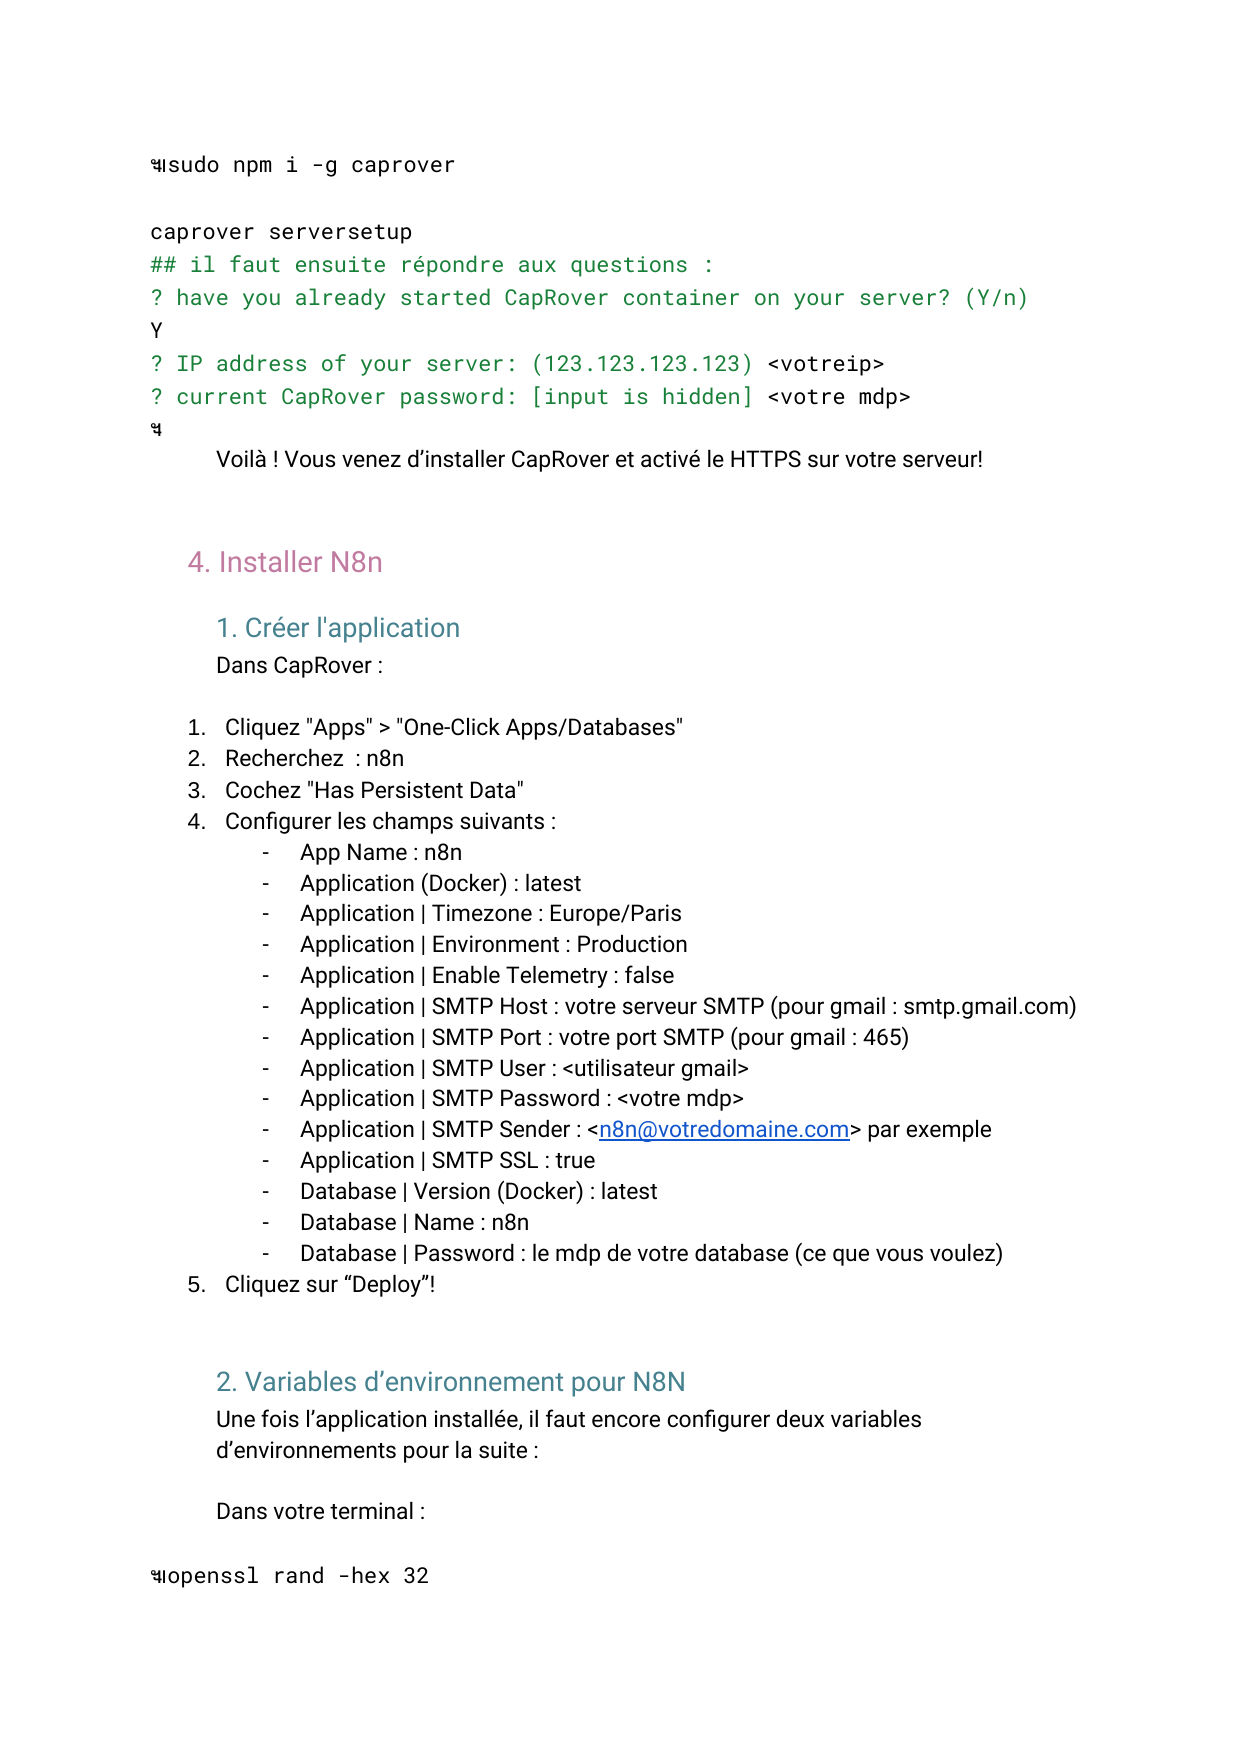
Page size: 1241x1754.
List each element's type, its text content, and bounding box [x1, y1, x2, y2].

text sudo npm i -g caprover [150, 150, 1090, 179]
list Application | SMTP Sender : <n8n@votredomaine.com> par exemple [262, 1116, 1090, 1143]
subtitle 4. Installer N8n [187, 545, 1090, 579]
list Application | Enable Telemetry : false [262, 962, 1090, 989]
list Database | Password : le mdp de votre database (ce que vous voulez) [262, 1240, 1090, 1267]
list Application | SMTP Host : votre serveur SMTP (pour gmail : smtp.gmail.com) [262, 993, 1090, 1020]
list Cliquez sur “Deploy”! [187, 1271, 1090, 1298]
list Recherchez : n8n [187, 745, 1090, 772]
list Configurer les champs suivants : [187, 808, 1090, 835]
text Dans votre terminal : [216, 1498, 1090, 1525]
list Application | SMTP User : <utilisateur gmail> [262, 1055, 1090, 1082]
list Cliquez "Apps" > "One-Click Apps/Databases" [187, 714, 1090, 741]
text openssl rand -hex 32 [150, 1560, 1090, 1589]
text  [150, 415, 1090, 442]
list Application | Timezone : Europe/Paris [262, 901, 1090, 927]
text Une fois l’application installée, il faut encore configurer deux variables [216, 1406, 1090, 1433]
list Application (Docker) : latest [262, 870, 1090, 897]
list Cochez "Has Persistent Data" [187, 777, 1090, 804]
list Application | SMTP Port : votre port SMTP (pour gmail : 465) [262, 1024, 1090, 1051]
list Database | Name : n8n [262, 1209, 1090, 1236]
list Application | SMTP Password : <votre mdp> [262, 1086, 1090, 1112]
subtitle 1. Créer l'application [216, 612, 1090, 644]
text ## il faut ensuite répondre aux questions : ? have you already started CapRover container on your server? (Y/n) [150, 249, 1090, 311]
text d’environnements pour la suite : [216, 1437, 1090, 1464]
text Dans CapRover : [216, 653, 1090, 679]
list Application | SMTP SSL : true [262, 1147, 1090, 1174]
text Y ? IP address of your server: (123.123.123.123) <votreip> ? current CapRover password: [input is hidden] <votre mdp> [150, 316, 1090, 411]
list Application | Environment : Production [262, 931, 1090, 958]
text caprover serversetup [150, 216, 1090, 245]
list App Name : n8n [262, 839, 1090, 866]
subtitle 2. Variables d’environnement pour N8N [216, 1366, 1090, 1398]
list Database | Version (Docker) : latest [262, 1178, 1090, 1205]
text Voilà ! Vous venez d’installer CapRover et activé le HTTPS sur votre serveur! [216, 446, 1090, 473]
